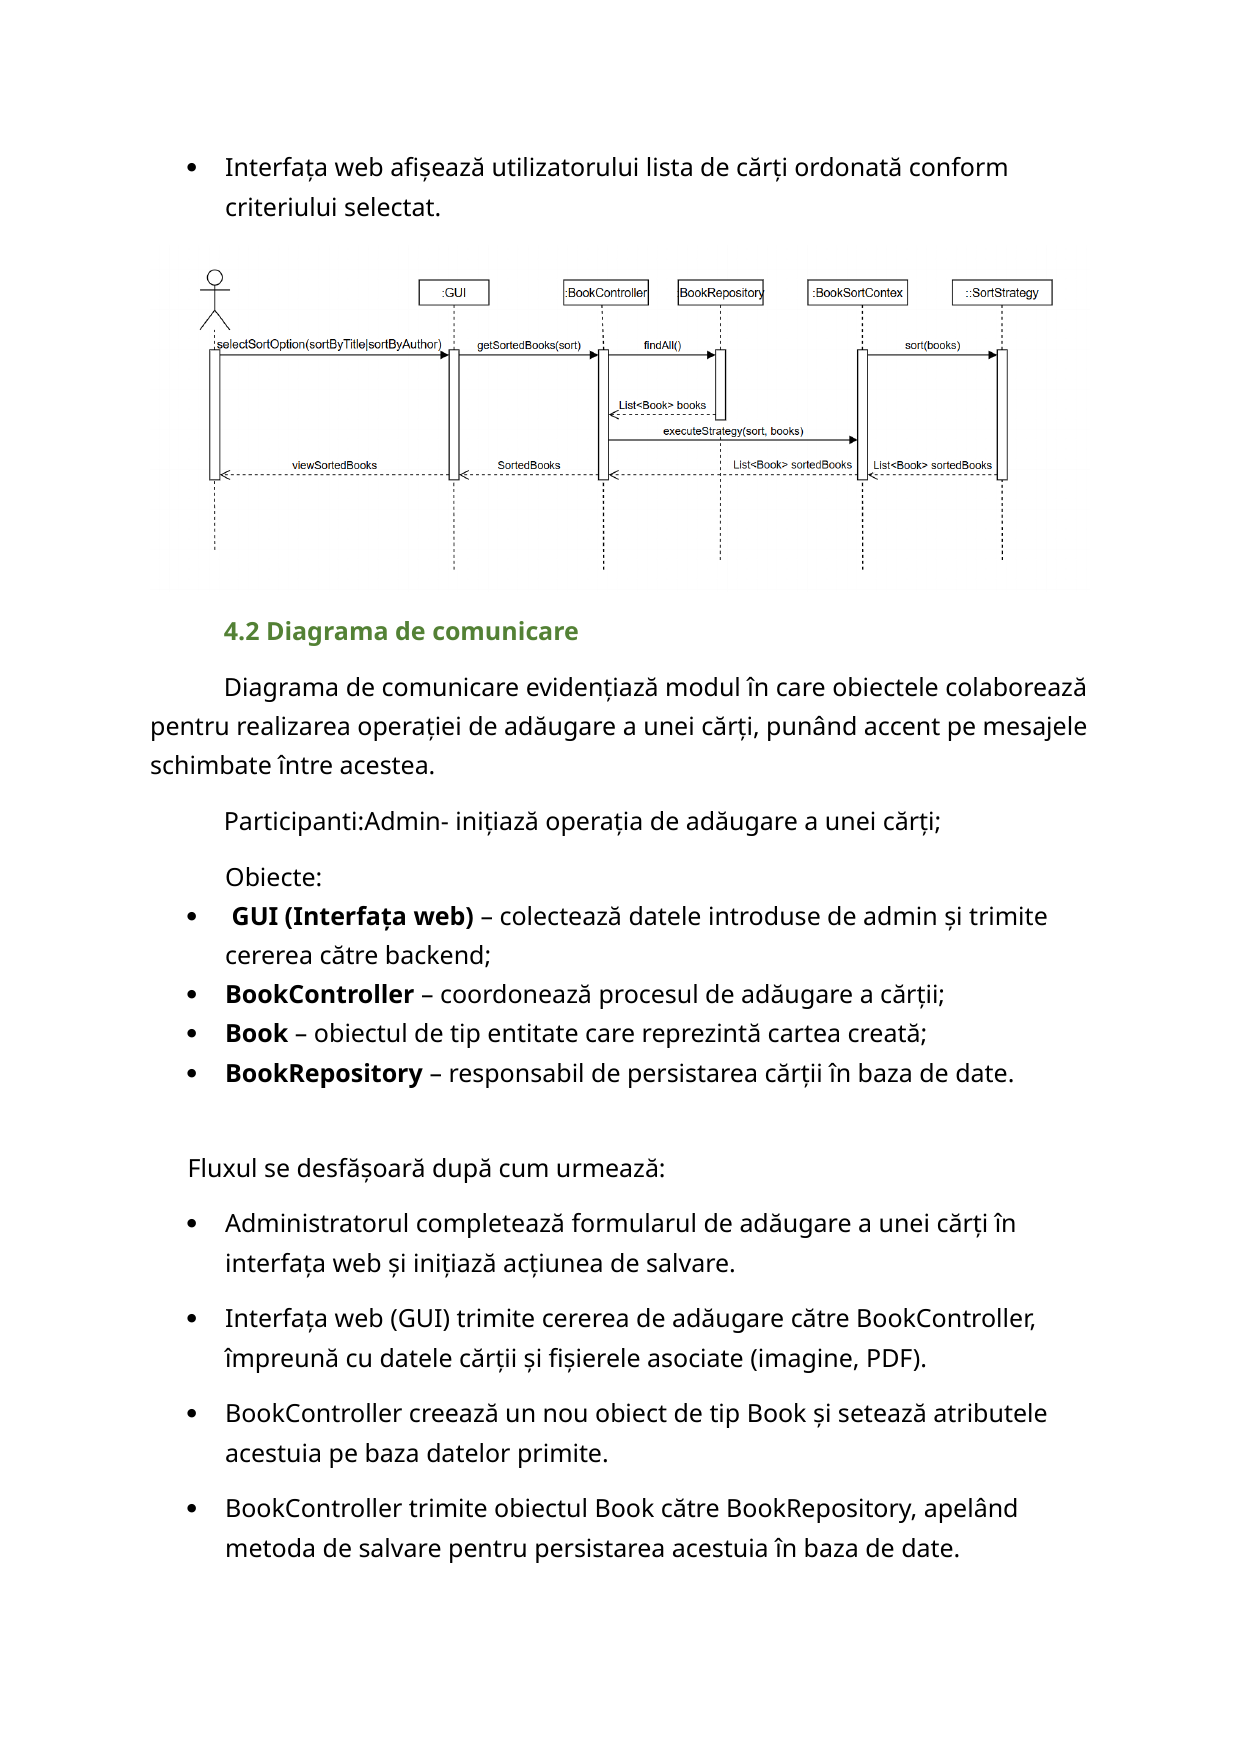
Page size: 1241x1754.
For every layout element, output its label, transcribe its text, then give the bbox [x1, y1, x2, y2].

text Fluxul se desfășoară după cum urmează: [150, 1150, 1090, 1184]
list Interfața web afișează utilizatorului lista de cărți ordonată conform criteriului selectat. [187, 150, 1090, 223]
text 4.2 Diagrama de comunicare [150, 613, 1090, 648]
text Diagrama de comunicare evidențiază modul în care obiectele colaborează pentru realizarea operației de adăugare a unei cărți, punând accent pe mesajele schimbate între acestea. [150, 669, 1090, 782]
list BookController trimite obiectul Book către BookRepository, apelând metoda de salvare pentru persistarea acestuia în baza de date. [187, 1491, 1090, 1564]
list BookRepository – responsabil de persistarea cărții în baza de date. [187, 1055, 1090, 1089]
list GUI (Interfața web) – colectează datele introduse de admin și trimite cererea către backend; [187, 898, 1090, 972]
picture [150, 245, 1091, 592]
list Book – obiectul de tip entitate care reprezintă cartea creată; [187, 1016, 1090, 1050]
text Participanti:Admin- inițiază operația de adăugare a unei cărți; [150, 803, 1090, 838]
list Obiecte: [225, 859, 1090, 893]
list BookController – coordonează procesul de adăugare a cărții; [187, 977, 1090, 1011]
list BookController creează un nou obiect de tip Book și setează atributele acestuia pe baza datelor primite. [187, 1396, 1090, 1469]
list Interfața web (GUI) trimite cererea de adăugare către BookController, împreună cu datele cărții și fișierele asociate (imagine, PDF). [187, 1301, 1090, 1374]
list Administratorul completează formularul de adăugare a unei cărți în interfața web și inițiază acțiunea de salvare. [187, 1206, 1090, 1279]
